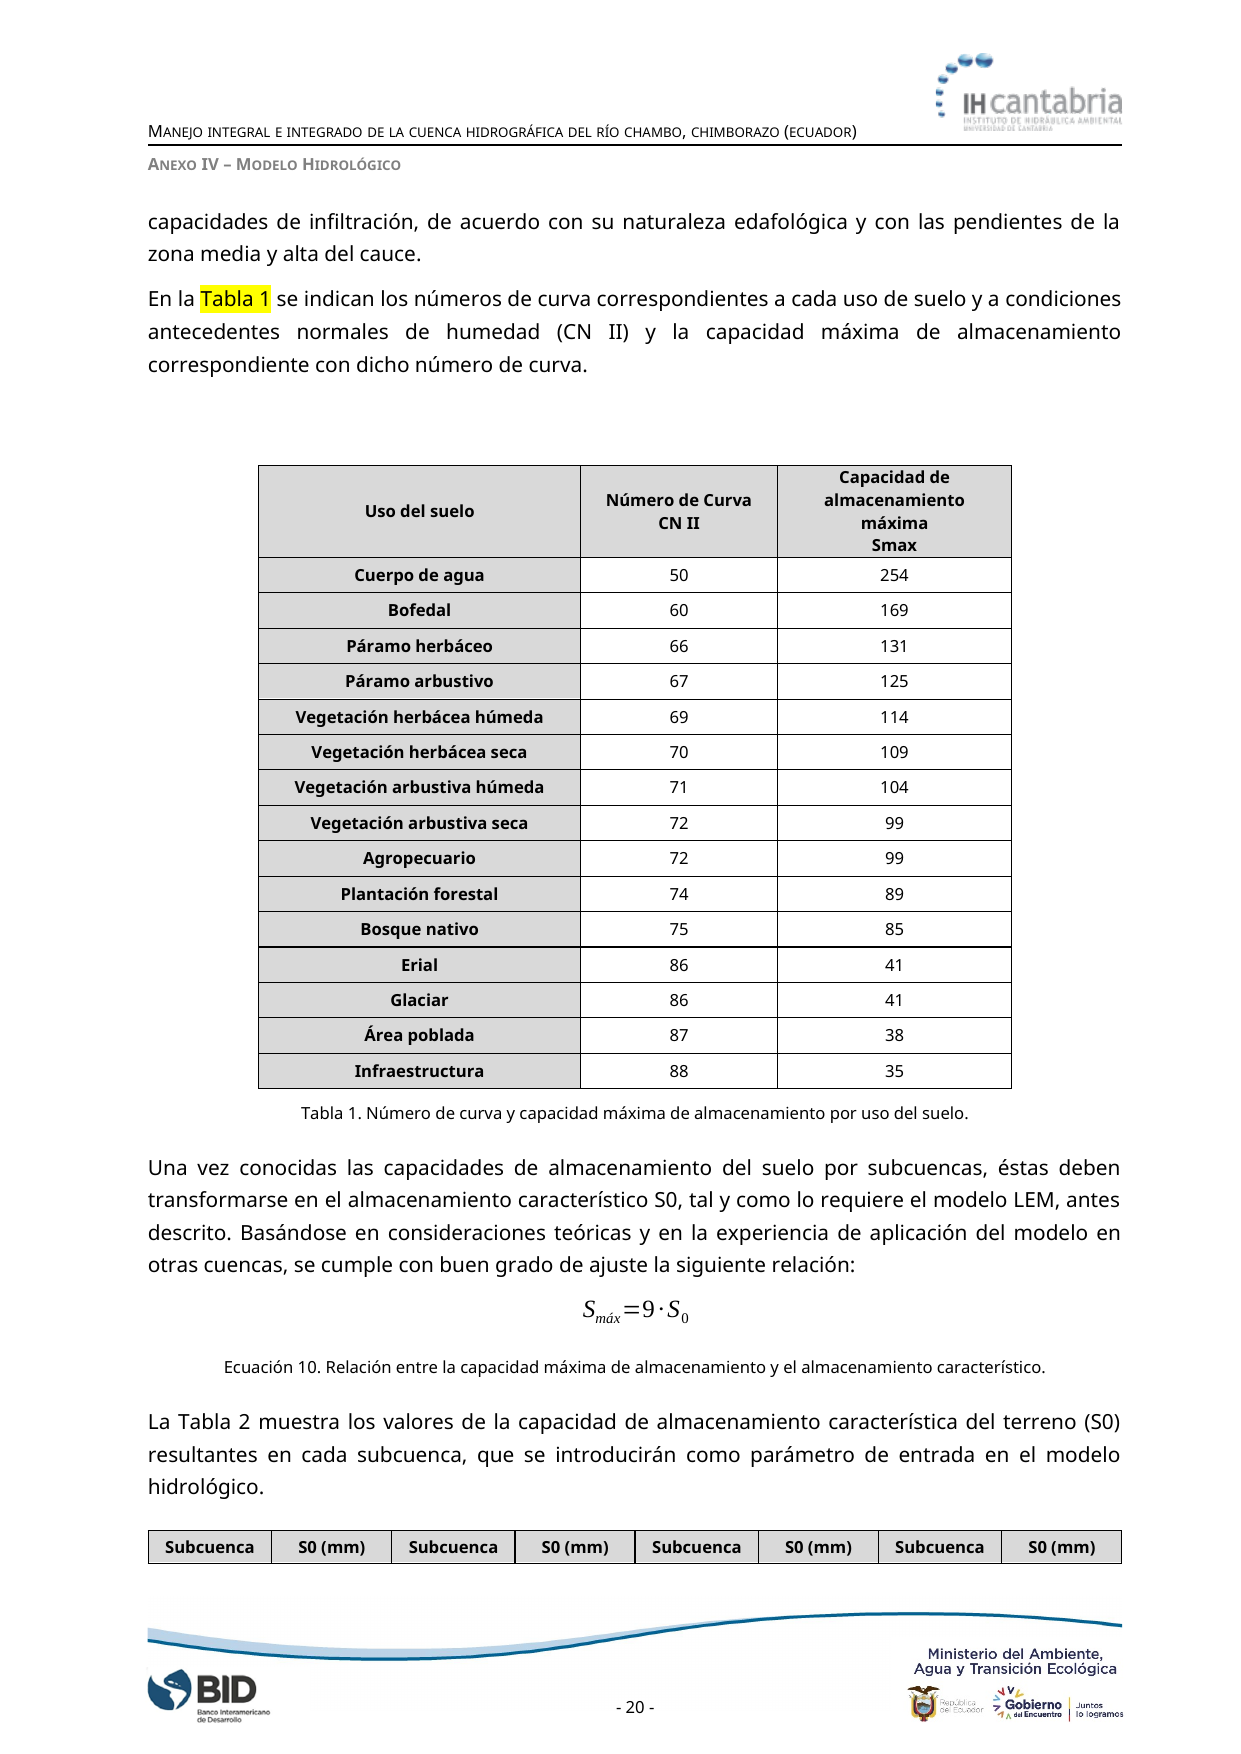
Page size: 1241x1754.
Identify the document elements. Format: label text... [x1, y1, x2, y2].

table_cell Infraestructura [259, 1054, 580, 1088]
table_header Subcuenca [392, 1531, 514, 1562]
table_cell 104 [778, 770, 1011, 805]
table_cell 72 [581, 806, 777, 840]
table_header Subcuenca [149, 1531, 271, 1562]
table_cell 125 [778, 664, 1011, 698]
table_cell 99 [778, 806, 1011, 840]
table_cell Cuerpo de agua [259, 558, 580, 592]
table_cell 75 [581, 912, 777, 946]
table_cell 131 [778, 629, 1011, 663]
table_cell Bofedal [259, 593, 580, 628]
table_cell Páramo arbustivo [259, 664, 580, 698]
table_header Subcuenca [636, 1531, 758, 1562]
table_cell 72 [581, 841, 777, 876]
table_cell Bosque nativo [259, 912, 580, 946]
table_cell Vegetación herbácea seca [259, 735, 580, 769]
table_cell 86 [581, 948, 777, 982]
table_cell Erial [259, 948, 580, 982]
table_cell 41 [778, 948, 1011, 982]
table_cell 66 [581, 629, 777, 663]
table_header S0 (mm) [272, 1531, 391, 1562]
table_cell 99 [778, 841, 1011, 876]
table_cell 71 [581, 770, 777, 805]
text Ecuación 10. Relación entre la capacidad máxima de almacenamiento y el almacenamiento característico. [148, 1356, 1122, 1379]
table_cell 74 [581, 877, 777, 911]
text Una vez conocidas las capacidades de almacenamiento del suelo por subcuencas, éstas deben transformarse en el almacenamiento característico S0, tal y como lo requiere el modelo LEM, antes descrito. Basándose en consideraciones teóricas y en la experiencia de aplicación del modelo en otras cuencas, se cumple con buen grado de ajuste la siguiente relación: [148, 1153, 1122, 1279]
table_cell 109 [778, 735, 1011, 769]
table_header S0 (mm) [516, 1531, 634, 1562]
table_cell 38 [778, 1018, 1011, 1053]
table_header S0 (mm) [759, 1531, 878, 1562]
table_cell Vegetación arbustiva seca [259, 806, 580, 840]
text La Tabla 2 muestra los valores de la capacidad de almacenamiento característica del terreno (S0) resultantes en cada subcuenca, que se introducirán como parámetro de entrada en el modelo hidrológico. [148, 1407, 1122, 1501]
table_cell 89 [778, 877, 1011, 911]
table_cell 70 [581, 735, 777, 769]
table_header Subcuenca [879, 1531, 1001, 1562]
table_cell 67 [581, 664, 777, 698]
picture [935, 53, 1123, 131]
table_cell Vegetación herbácea húmeda [259, 700, 580, 734]
table_cell Páramo herbáceo [259, 629, 580, 663]
table_cell 254 [778, 558, 1011, 592]
table_cell 50 [581, 558, 777, 592]
table_cell 86 [581, 983, 777, 1017]
table_cell 114 [778, 700, 1011, 734]
text En la Tabla 1 se indican los números de curva correspondientes a cada uso de suelo y a condiciones antecedentes normales de humedad (CN II) y la capacidad máxima de almacenamiento correspondiente con dicho número de curva. [148, 284, 1122, 378]
table_cell 169 [778, 593, 1011, 628]
table_cell Agropecuario [259, 841, 580, 876]
table_header Uso del suelo [259, 466, 580, 557]
table_cell 87 [581, 1018, 777, 1053]
table_cell Vegetación arbustiva húmeda [259, 770, 580, 805]
text Tabla 1. Número de curva y capacidad máxima de almacenamiento por uso del suelo. [148, 1102, 1122, 1124]
table_cell 41 [778, 983, 1011, 1017]
table_cell Glaciar [259, 983, 580, 1017]
table_cell 88 [581, 1054, 777, 1088]
table_cell 35 [778, 1054, 1011, 1088]
table_header Número de Curva CN II [581, 466, 777, 557]
table_cell Plantación forestal [259, 877, 580, 911]
table_cell 69 [581, 700, 777, 734]
table_cell 60 [581, 593, 777, 628]
table_header S0 (mm) [1002, 1531, 1121, 1562]
picture [113, 1596, 1140, 1729]
table_cell 85 [778, 912, 1011, 946]
picture [637, 1702, 642, 1711]
table_header Capacidad de almacenamiento máxima Smax [778, 466, 1011, 557]
table_cell Área poblada [259, 1018, 580, 1053]
